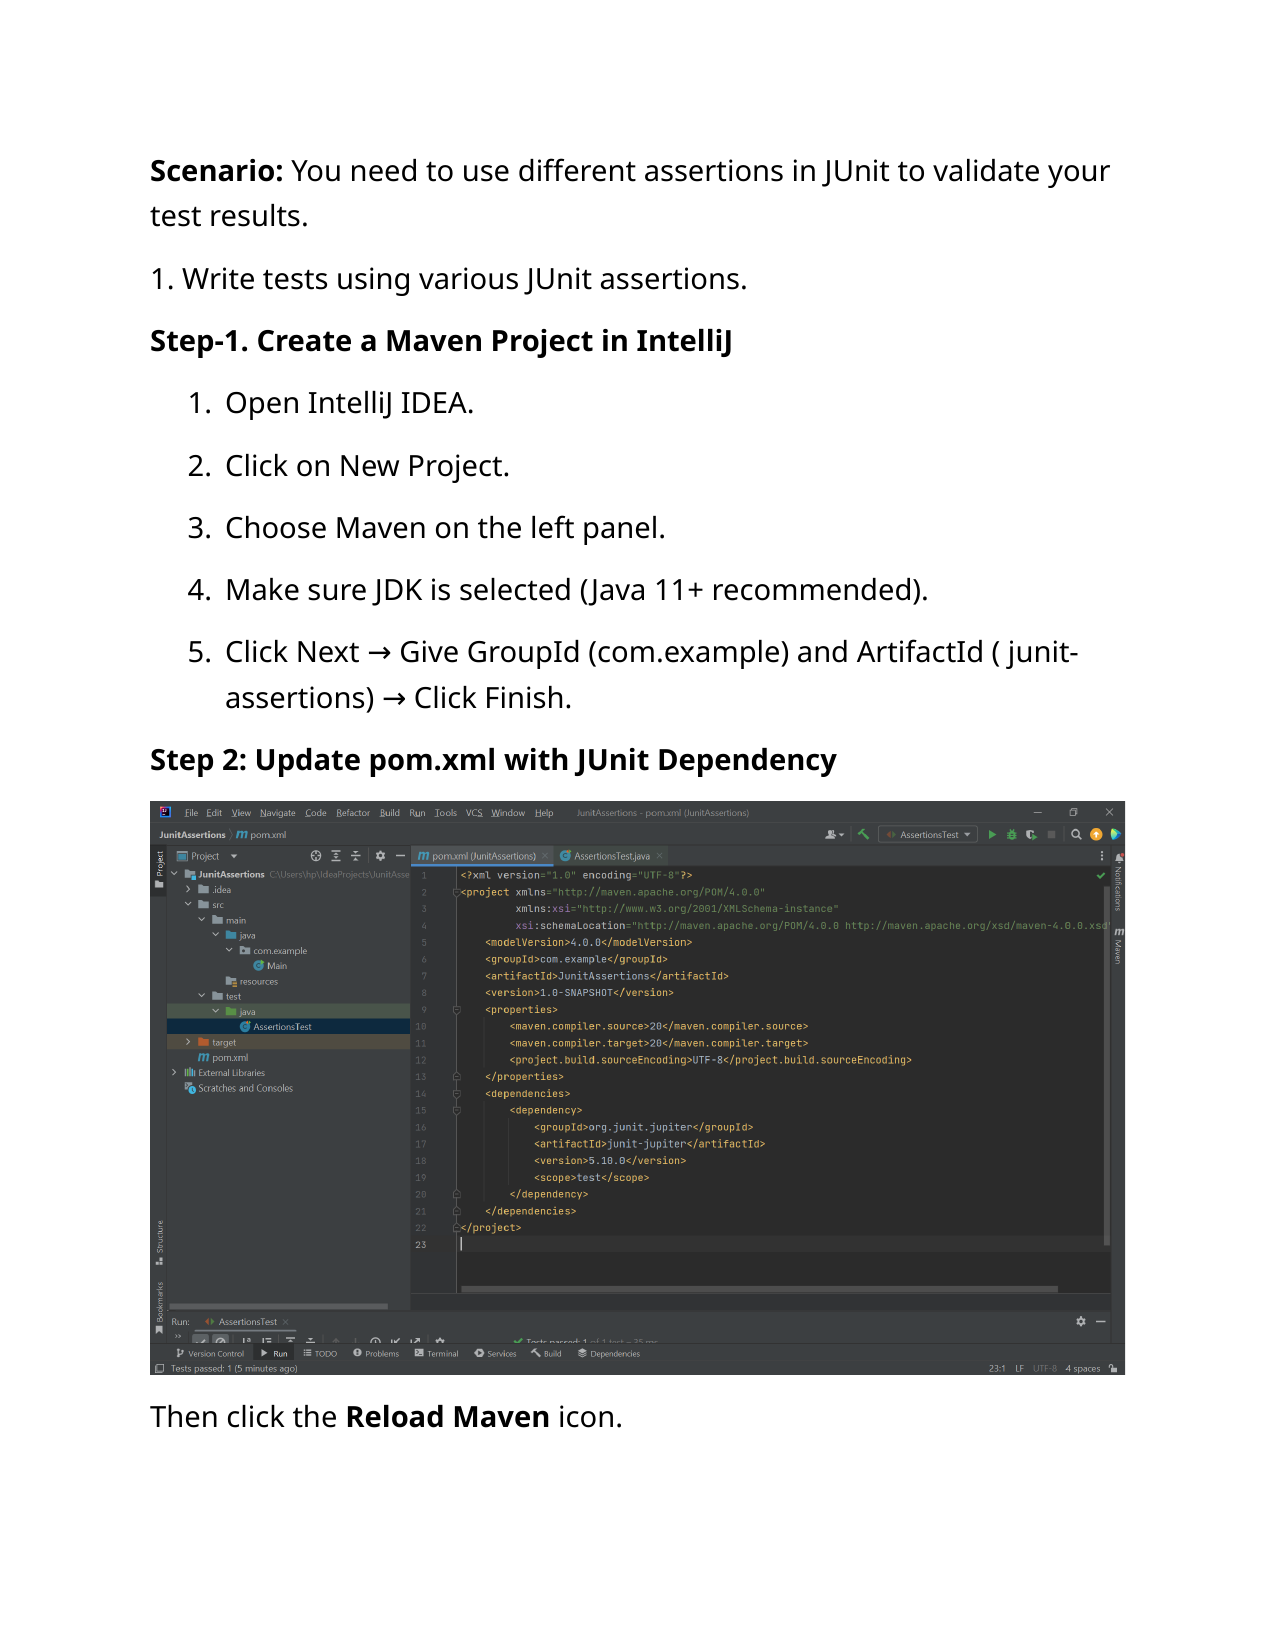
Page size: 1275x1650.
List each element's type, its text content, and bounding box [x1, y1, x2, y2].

text 1. Write tests using various JUnit assertions. [150, 258, 1125, 298]
text Step-1. Create a Maven Project in IntelliJ [150, 320, 1125, 360]
list Make sure JDK is selected (Java 11+ recommended). [187, 569, 1125, 609]
text Scenario: You need to use different assertions in JUnit to validate your test results. [150, 150, 1125, 235]
list Open IntelliJ IDEA. [187, 382, 1125, 422]
list Click Next → Give GroupId (com.example) and ArtifactId ( junit-assertions) → Click Finish. [187, 632, 1125, 717]
text Step 2: Update pom.xml with JUnit Dependency [150, 739, 1125, 779]
picture [150, 801, 1125, 1375]
text Then click the Reload Maven icon. [150, 1397, 1125, 1436]
list Click on New Project. [187, 445, 1125, 484]
list Choose Maven on the left panel. [187, 507, 1125, 547]
